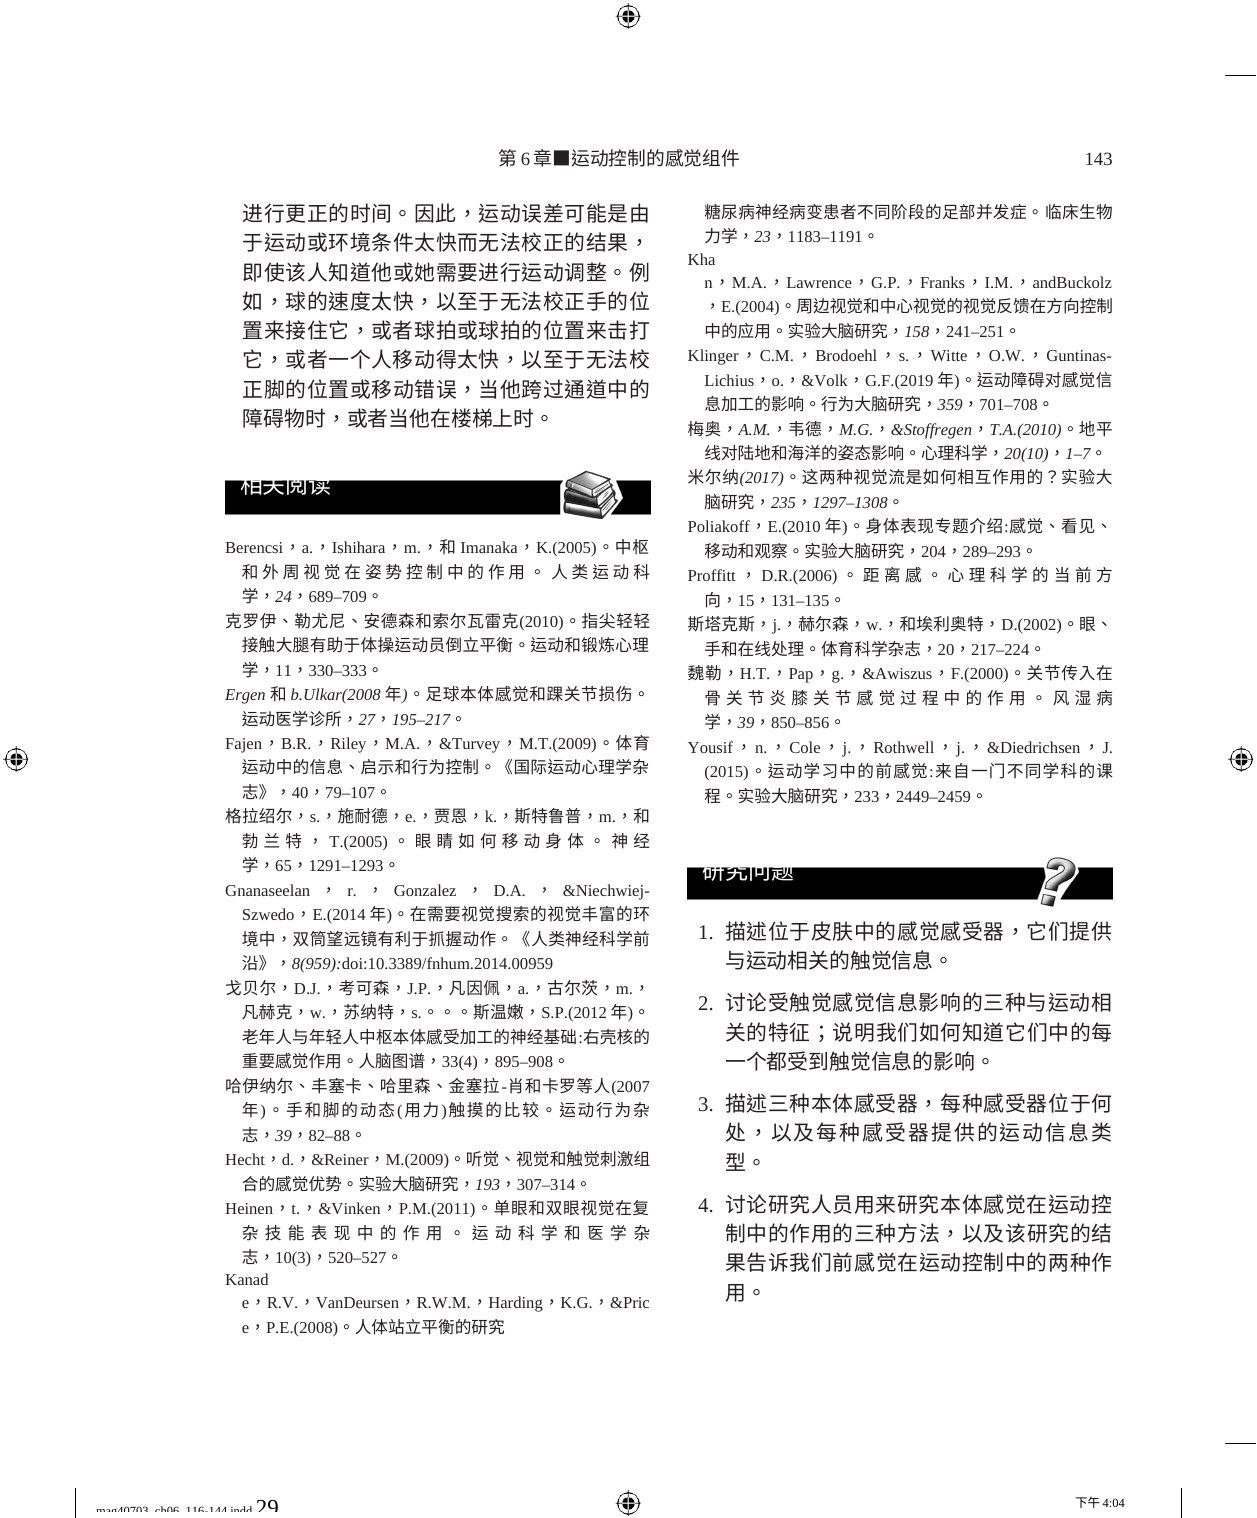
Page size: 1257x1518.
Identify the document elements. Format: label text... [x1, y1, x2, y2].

text Kanade，R.V.，VanDeursen，R.W.M.，Harding，K.G.，&Price，P.E.(2008)。人体站立平衡的研究 [225, 1270, 650, 1338]
text 米尔纳(2017)。这两种视觉流是如何相互作用的？实验大脑研究，235，1297–1308。 [687, 466, 1113, 513]
text Klinger，C.M.，Brodoehl，s.，Witte，O.W.，Guntinas-Lichius，o.，&Volk，G.F.(2019年)。运动障碍对感觉信息加工的影响。行为大脑研究，359，701–708。 [687, 344, 1113, 415]
text Proffitt，D.R.(2006)。距离感。心理科学的当前方向，15，131–135。 [687, 564, 1113, 611]
list 讨论研究人员用来研究本体感觉在运动控制中的作用的三种方法，以及该研究的结果告诉我们前感觉在运动控制中的两种作用。 [698, 1190, 1113, 1306]
text 克罗伊、勒尤尼、安德森和索尔瓦雷克(2010)。指尖轻轻接触大腿有助于体操运动员倒立平衡。运动和锻炼心理学，11，330–333。 [225, 609, 650, 681]
text 第6章■运动控制的感觉组件 143 [498, 146, 1125, 171]
text Berencsi，a.，Ishihara，m.，和Imanaka，K.(2005)。中枢和外周视觉在姿势控制中的作用。人类运动科学，24，689–709。 [225, 482, 650, 607]
picture [615, 1490, 641, 1516]
picture [225, 470, 651, 519]
text 哈伊纳尔、丰塞卡、哈里森、金塞拉-肖和卡罗等人(2007年)。手和脚的动态(用力)触摸的比较。运动行为杂志，39，82–88。 [225, 1074, 650, 1146]
picture [3, 746, 29, 772]
text 戈贝尔，D.J.，考可森，J.P.，凡因佩，a.，古尔茨，m.，凡赫克，w.，苏纳特，s.。。。斯温嫩，S.P.(2012年)。老年人与年轻人中枢本体感受加工的神经基础:右壳核的重要感觉作用。人脑图谱，33(4)，895–908。 [225, 976, 650, 1073]
text Ergen和b.Ulkar(2008年)。足球本体感觉和踝关节损伤。运动医学诊所，27，195–217。 [225, 683, 650, 730]
text Heinen，t.，&Vinken，P.M.(2011)。单眼和双眼视觉在复杂技能表现中的作用。运动科学和医学杂志，10(3)，520–527。 [225, 1197, 650, 1268]
list 描述三种本体感受器，每种感受器位于何处，以及每种感受器提供的运动信息类型。 [698, 1089, 1113, 1176]
text Hecht，d.，&Reiner，M.(2009)。听觉、视觉和触觉刺激组合的感觉优势。实验大脑研究，193，307–314。 [225, 1148, 650, 1195]
picture [1228, 746, 1254, 772]
text 进行更正的时间。因此，运动误差可能是由于运动或环境条件太快而无法校正的结果，即使该人知道他或她需要进行运动调整。例如，球的速度太快，以至于无法校正手的位置来接住它，或者球拍或球拍的位置来击打它，或者一个人移动得太快，以至于无法校正脚的位置或移动错误，当他跨过通道中的障碍物时，或者当他在楼梯上时。 [243, 199, 650, 432]
text 格拉绍尔，s.，施耐德，e.，贾恩，k.，斯特鲁普，m.，和勃兰特，T.(2005)。眼睛如何移动身体。神经学，65，1291–1293。 [225, 805, 650, 877]
text Gnanaseelan，r.，Gonzalez，D.A.，&Niechwiej-Szwedo，E.(2014年)。在需要视觉搜索的视觉丰富的环境中，双筒望远镜有利于抓握动作。《人类神经科学前沿》，8(959):doi:10.3389/fnhum.2014.00959 [225, 878, 650, 975]
text Yousif，n.，Cole，j.，Rothwell，j.，&Diedrichsen，J.(2015)。运动学习中的前感觉:来自一门不同学科的课程。实验大脑研究，233，2449–2459。 [687, 735, 1113, 807]
picture [615, 3, 641, 29]
text Khan，M.A.，Lawrence，G.P.，Franks，I.M.，andBuckolz，E.(2004)。周边视觉和中心视觉的视觉反馈在方向控制中的应用。实验大脑研究，158，241–251。 [687, 249, 1113, 342]
picture [687, 857, 1113, 907]
text Fajen，B.R.，Riley，M.A.，&Turvey，M.T.(2009)。体育运动中的信息、启示和行为控制。《国际运动心理学杂志》，40，79–107。 [225, 732, 650, 803]
text 糖尿病神经病变患者不同阶段的足部并发症。临床生物力学，23，1183–1191。 [704, 200, 1113, 247]
text Poliakoff，E.(2010年)。身体表现专题介绍:感觉、看见、移动和观察。实验大脑研究，204，289–293。 [687, 515, 1113, 562]
list 讨论受触觉感觉信息影响的三种与运动相关的特征；说明我们如何知道它们中的每一个都受到触觉信息的影响。 [698, 988, 1113, 1076]
text 斯塔克斯，j.，赫尔森，w.，和埃利奥特，D.(2002)。眼、手和在线处理。体育科学杂志，20，217–224。 [687, 613, 1113, 660]
text 魏勒，H.T.，Pap，g.，&Awiszus，F.(2000)。关节传入在骨关节炎膝关节感觉过程中的作用。风湿病学，39，850–856。 [687, 662, 1113, 733]
text 梅奥，A.M.，韦德，M.G.，&Stoffregen，T.A.(2010)。地平线对陆地和海洋的姿态影响。心理科学，20(10)，1–7。 [687, 417, 1113, 464]
